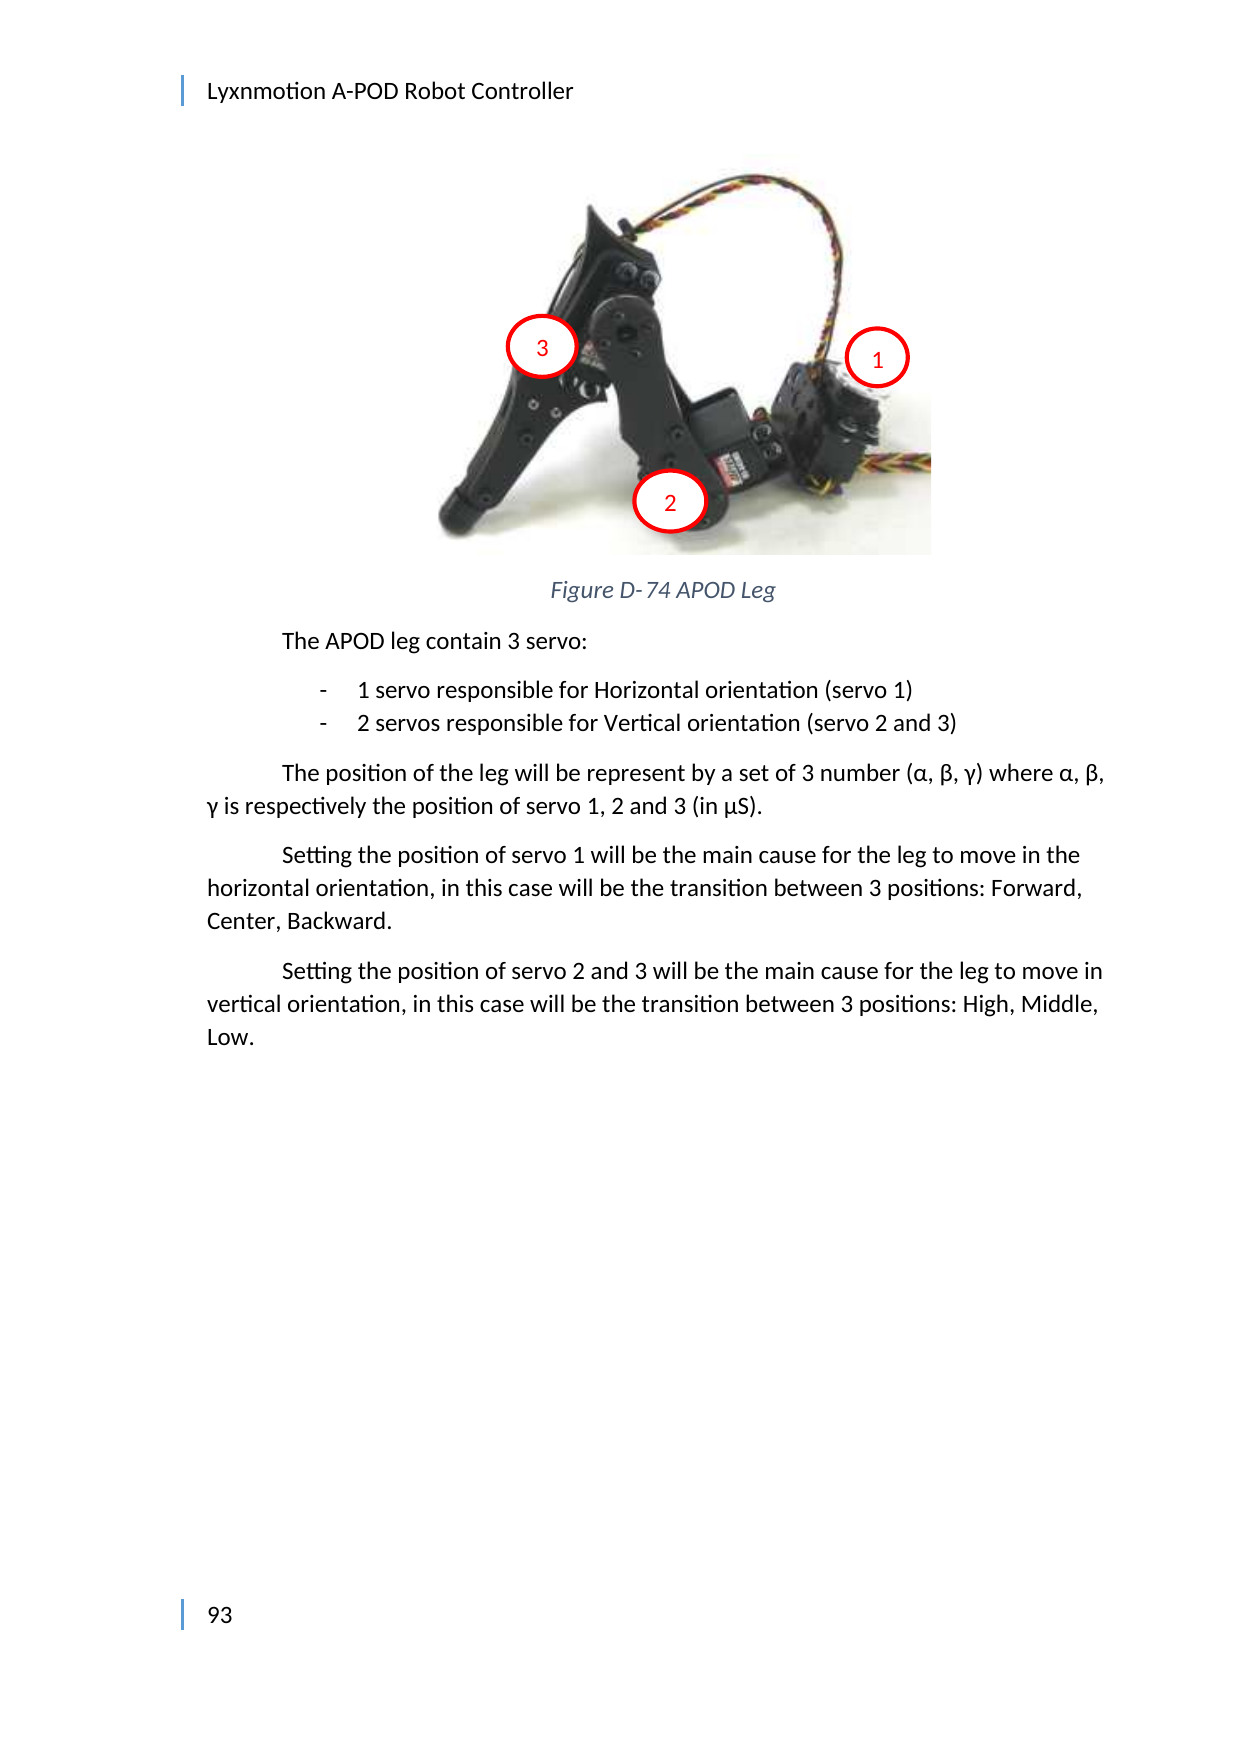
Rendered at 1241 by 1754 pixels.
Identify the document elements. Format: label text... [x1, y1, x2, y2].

text Setting the position of servo 1 will be the main cause for the leg to move in the horizontal orientation, in this case will be the transition between 3 positions: Forward, Center, Backward. [207, 840, 1122, 936]
list 1 servo responsible for Horizontal orientation (servo 1) [319, 675, 1122, 705]
text Figure D-42 APOD Leg [207, 574, 1122, 604]
text The APOD leg contain 3 servo: [207, 625, 1122, 656]
picture [397, 154, 932, 555]
list 2 servos responsible for Vertical orientation (servo 2 and 3) [319, 708, 1122, 738]
text The position of the leg will be represent by a set of 3 number (α, β, γ) where α, β, γ is respectively the position of servo 1, 2 and 3 (in µS). [207, 757, 1122, 821]
text Setting the position of servo 2 and 3 will be the main cause for the leg to move in vertical orientation, in this case will be the transition between 3 positions: High, Middle, Low. [207, 955, 1122, 1051]
